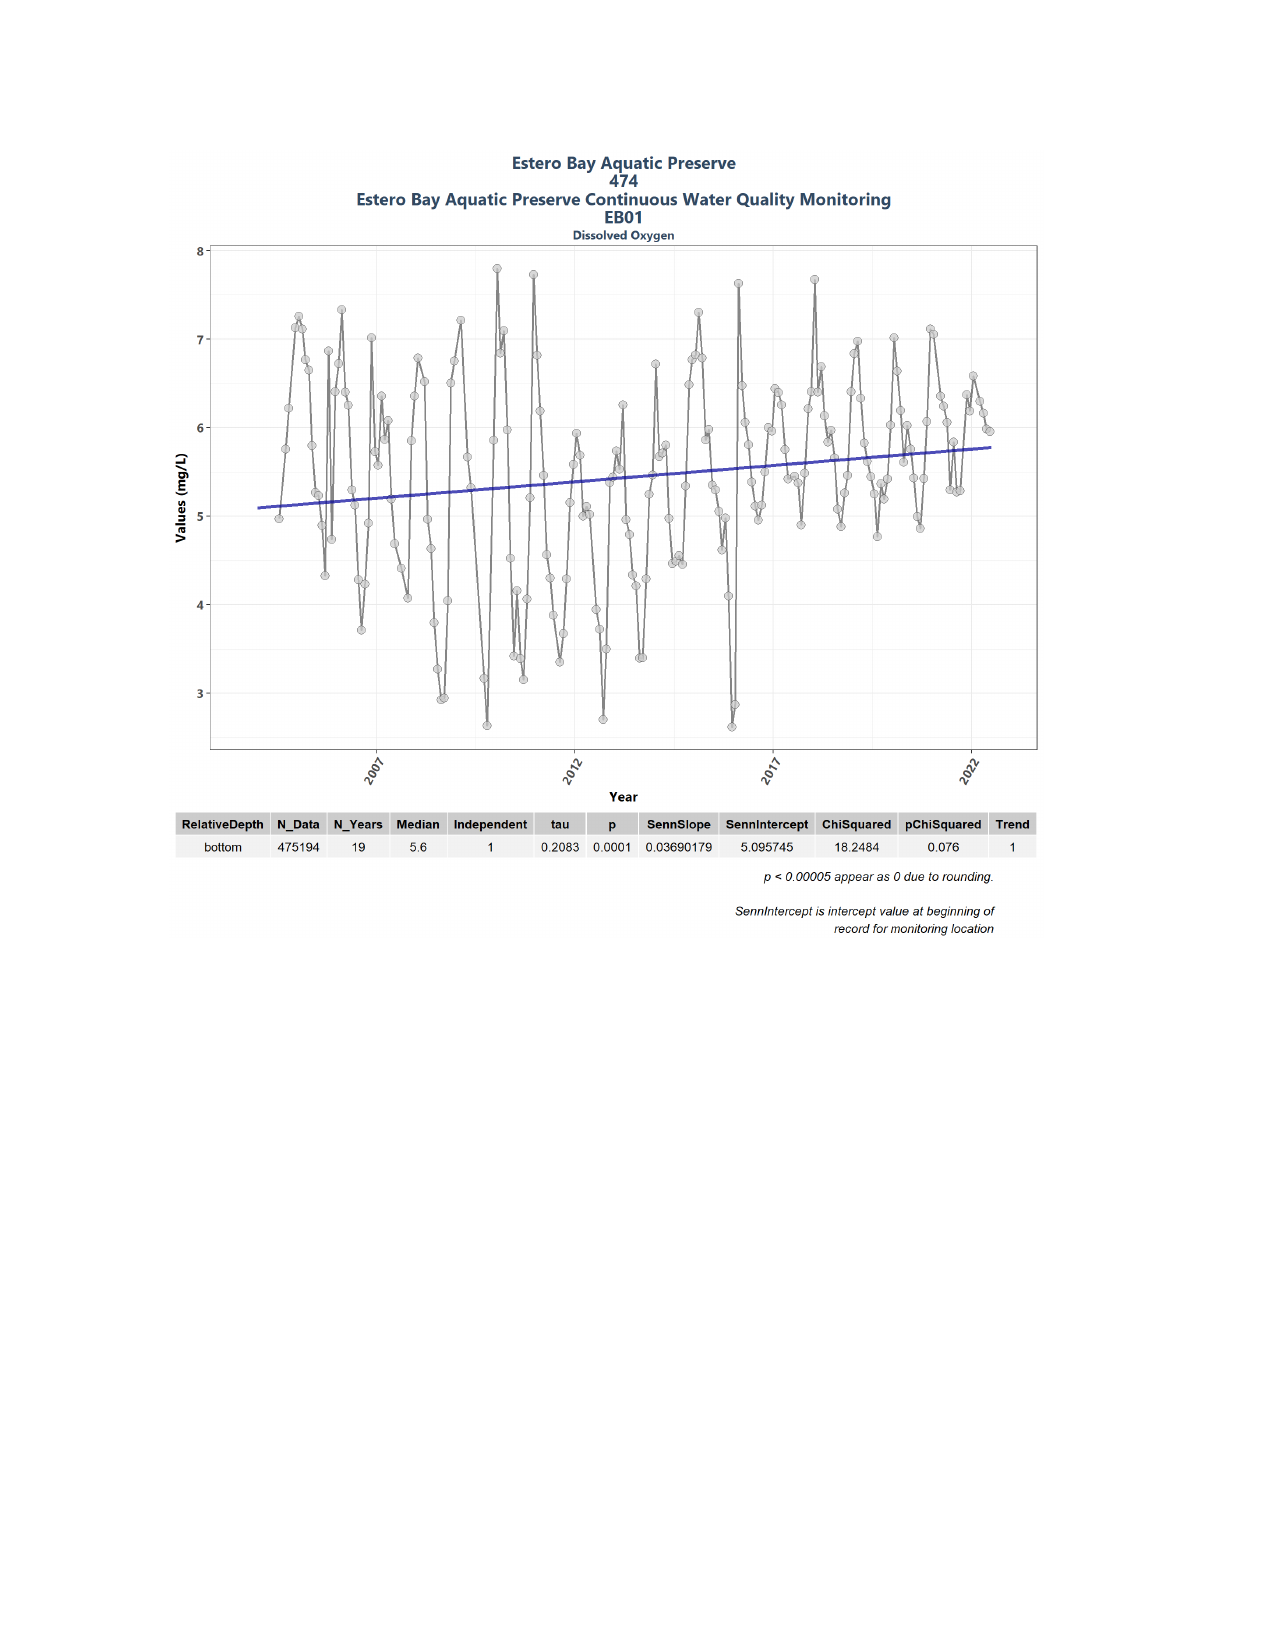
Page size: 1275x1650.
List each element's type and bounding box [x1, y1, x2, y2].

picture [168, 150, 1044, 938]
